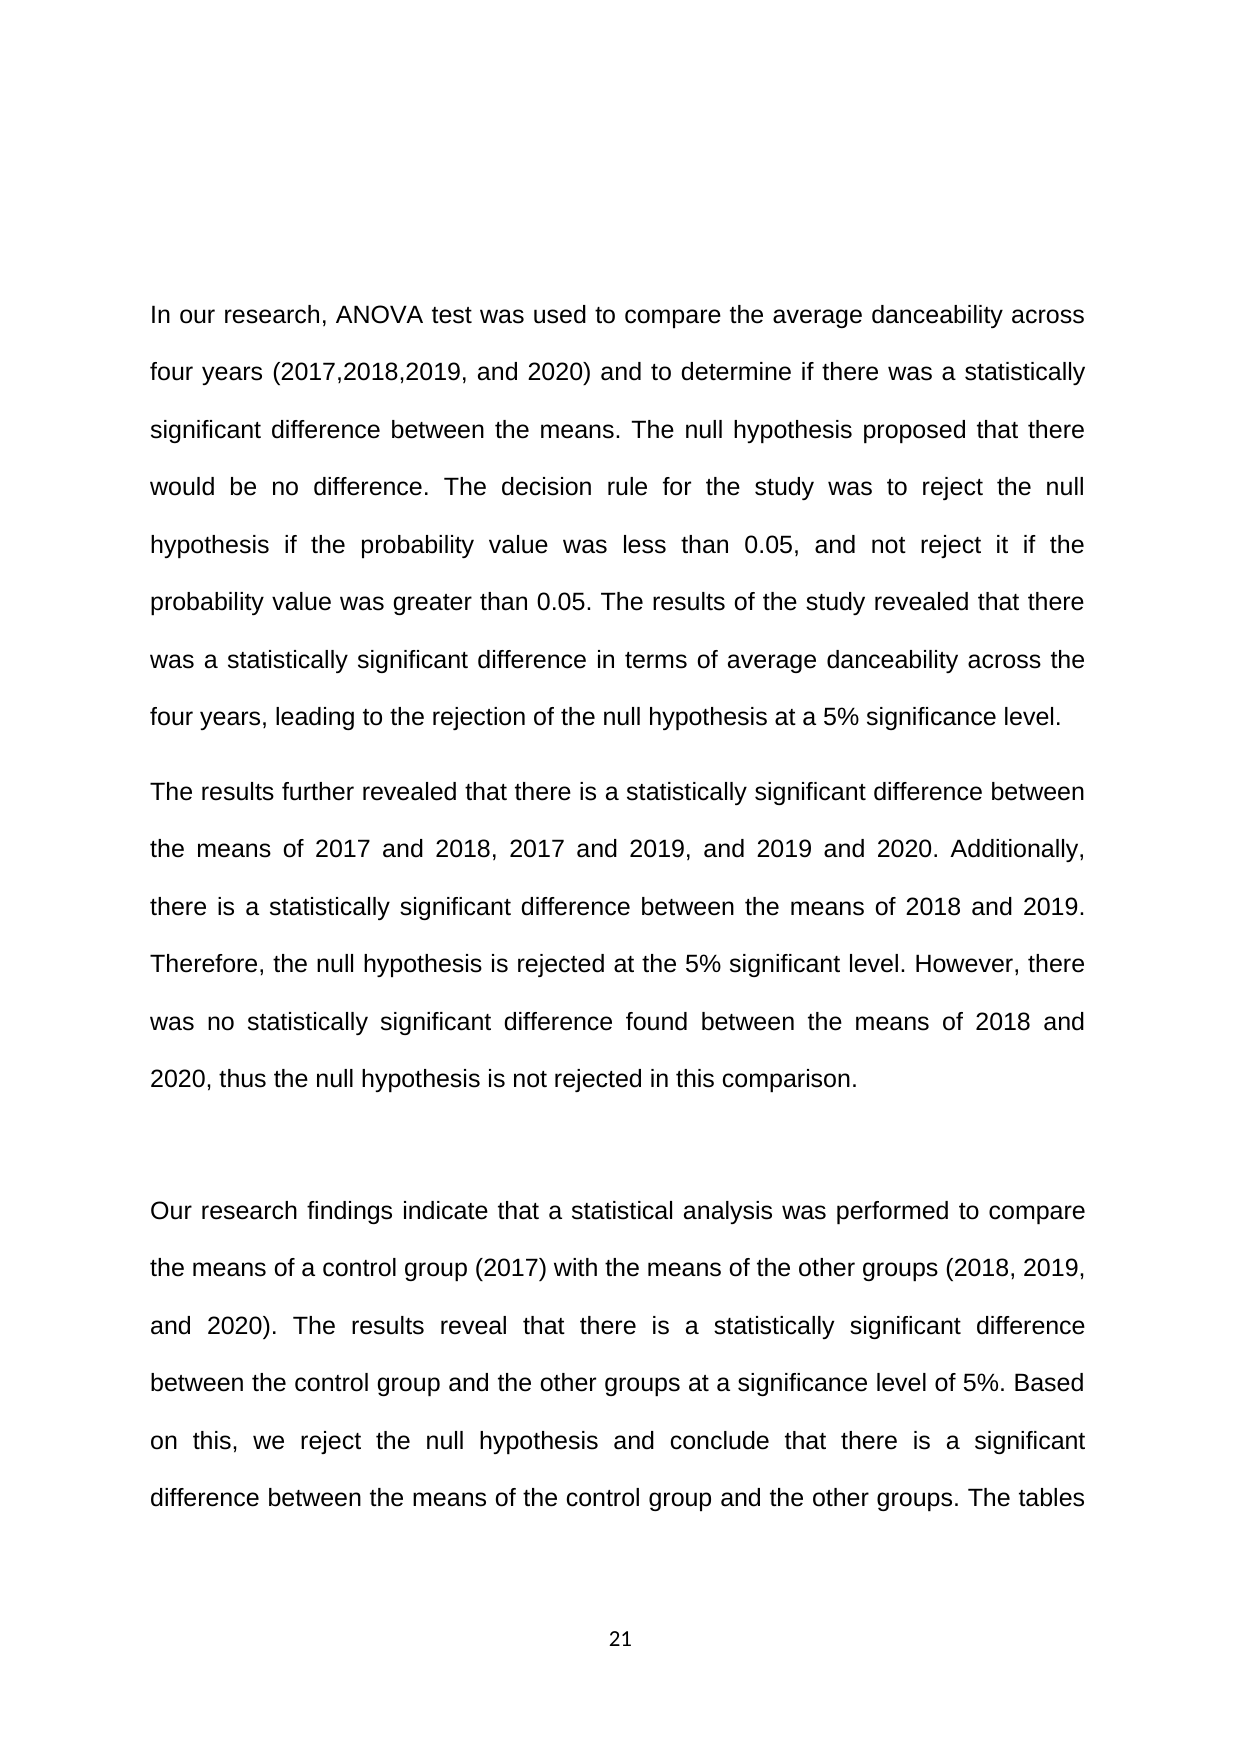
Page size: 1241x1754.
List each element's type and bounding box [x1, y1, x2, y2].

table_header [149, 150, 1089, 1513]
